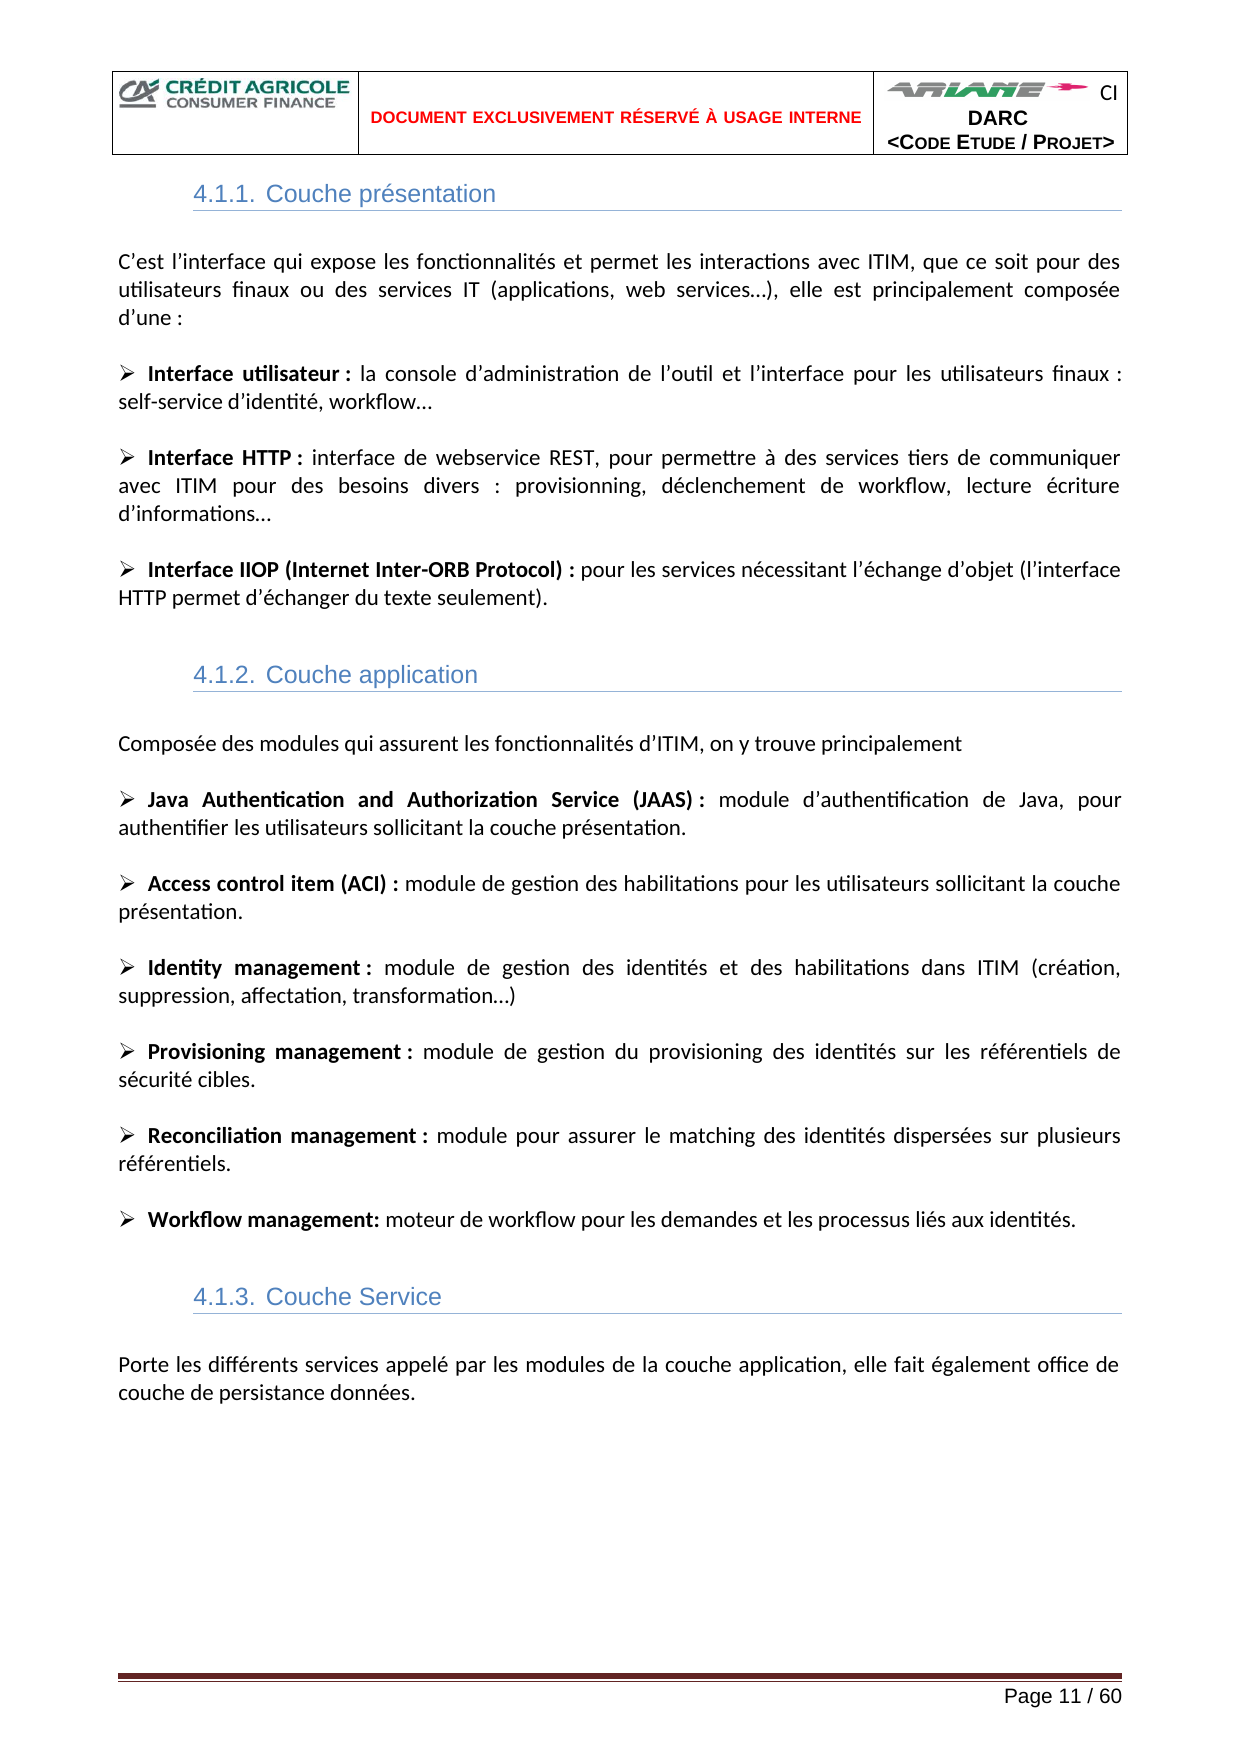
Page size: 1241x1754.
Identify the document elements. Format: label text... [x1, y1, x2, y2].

list Interface utilisateur : la console d’administration de l’outil et l’interface pour les utilisateurs finaux : self-service d’identité, workflow… [118, 359, 1122, 415]
list Reconciliation management : module pour assurer le matching des identités dispersées sur plusieurs référentiels. [118, 1121, 1122, 1177]
subtitle Couche application [193, 660, 1122, 691]
subtitle Couche présentation [193, 179, 1122, 210]
list Interface HTTP : interface de webservice REST, pour permettre à des services tiers de communiquer avec ITIM pour des besoins divers : provisionning, déclenchement de workflow, lecture écriture d’informations… [118, 443, 1122, 527]
text Porte les différents services appelé par les modules de la couche application, elle fait également office de couche de persistance données. [118, 1350, 1122, 1406]
text Composée des modules qui assurent les fonctionnalités d’ITIM, on y trouve principalement [118, 729, 1122, 757]
list Interface IIOP (Internet Inter-ORB Protocol) : pour les services nécessitant l’échange d’objet (l’interface HTTP permet d’échanger du texte seulement). [118, 556, 1122, 612]
list Provisioning management : module de gestion du provisioning des identités sur les référentiels de sécurité cibles. [118, 1037, 1122, 1093]
list Identity management : module de gestion des identités et des habilitations dans ITIM (création, suppression, affectation, transformation…) [118, 953, 1122, 1009]
picture [118, 78, 352, 110]
picture [883, 80, 1090, 101]
list Access control item (ACI) : module de gestion des habilitations pour les utilisateurs sollicitant la couche présentation. [118, 869, 1122, 925]
list Java Authentication and Authorization Service (JAAS) : module d’authentification de Java, pour authentifier les utilisateurs sollicitant la couche présentation. [118, 785, 1122, 841]
list Workflow management: moteur de workflow pour les demandes et les processus liés aux identités. [118, 1205, 1122, 1233]
text C’est l’interface qui expose les fonctionnalités et permet les interactions avec ITIM, que ce soit pour des utilisateurs finaux ou des services IT (applications, web services…), elle est principalement composée d’une : [118, 247, 1122, 331]
subtitle Couche Service [193, 1282, 1122, 1313]
